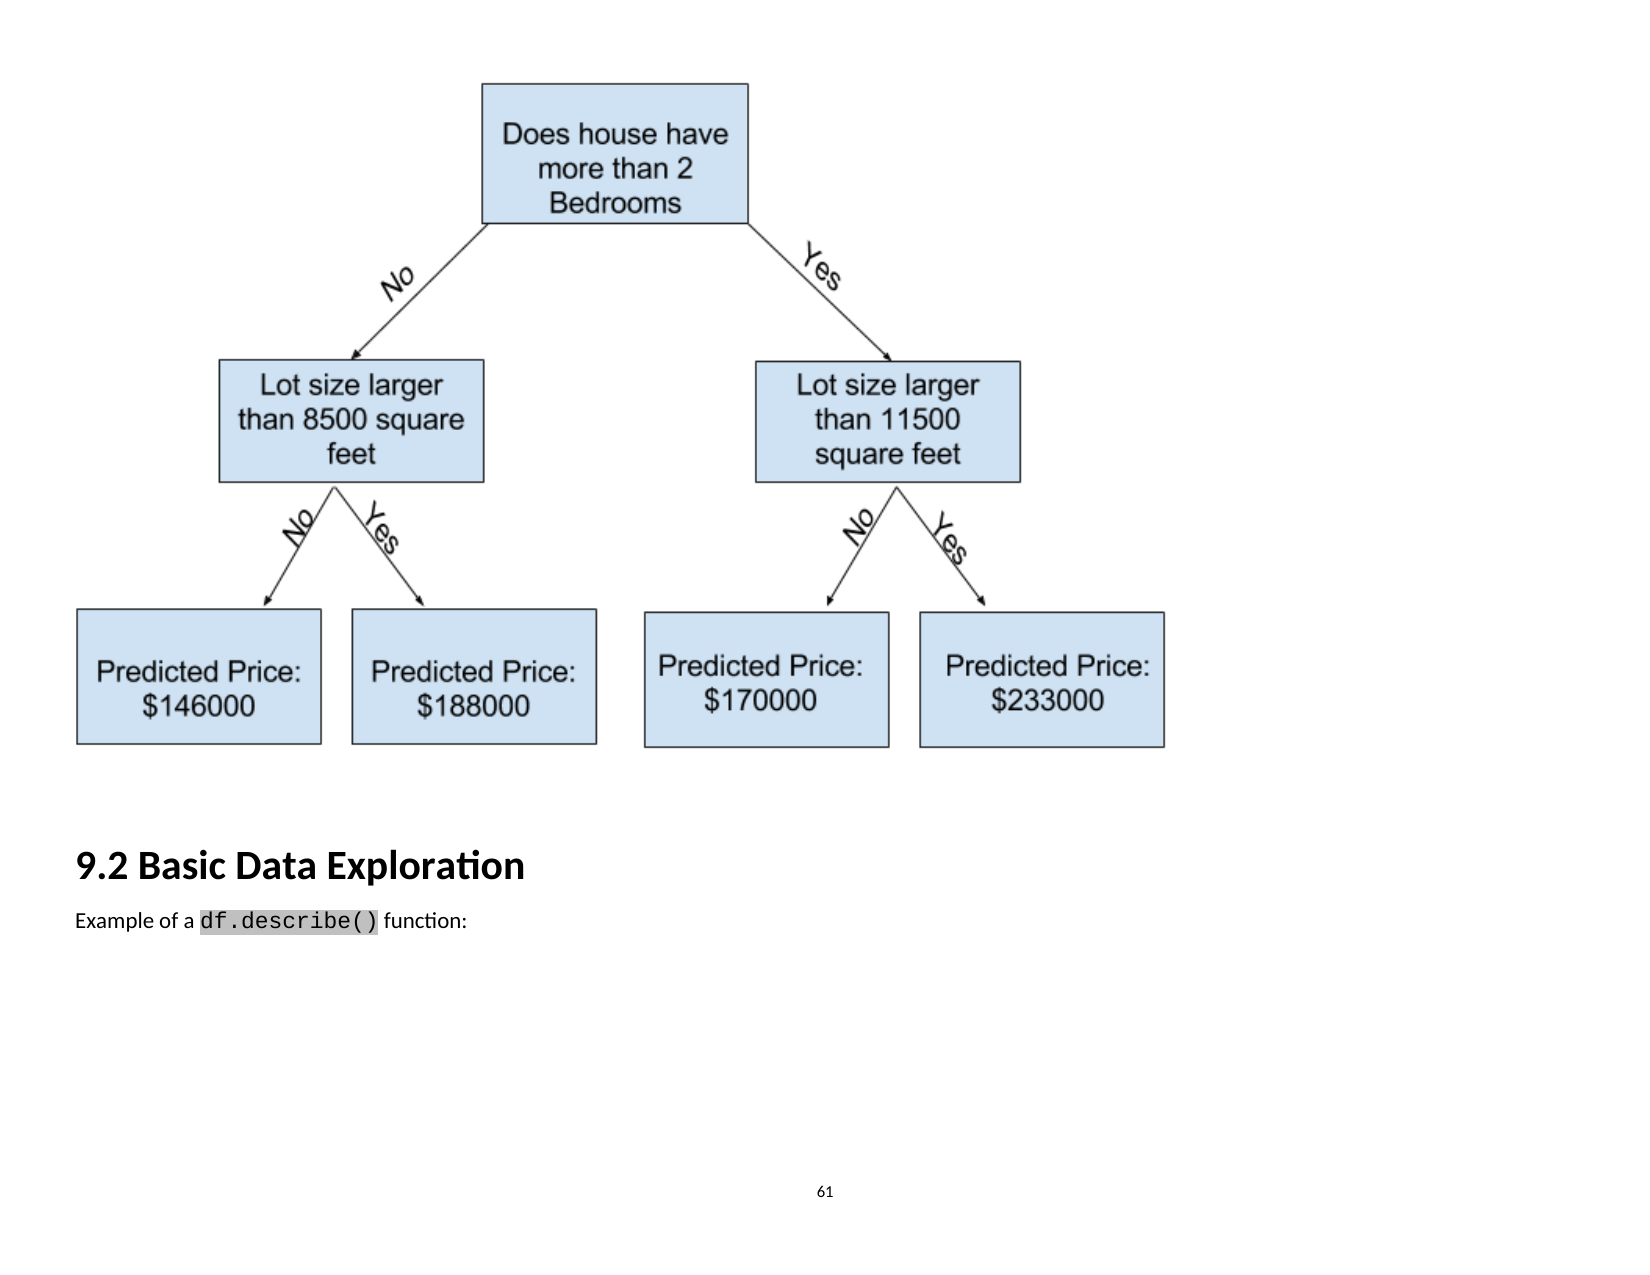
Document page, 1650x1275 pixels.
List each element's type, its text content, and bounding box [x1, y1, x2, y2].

text 9.2 Basic Data Exploration [75, 839, 1575, 889]
text Example of a df.describe() function: [75, 906, 1575, 935]
picture [75, 75, 1184, 778]
